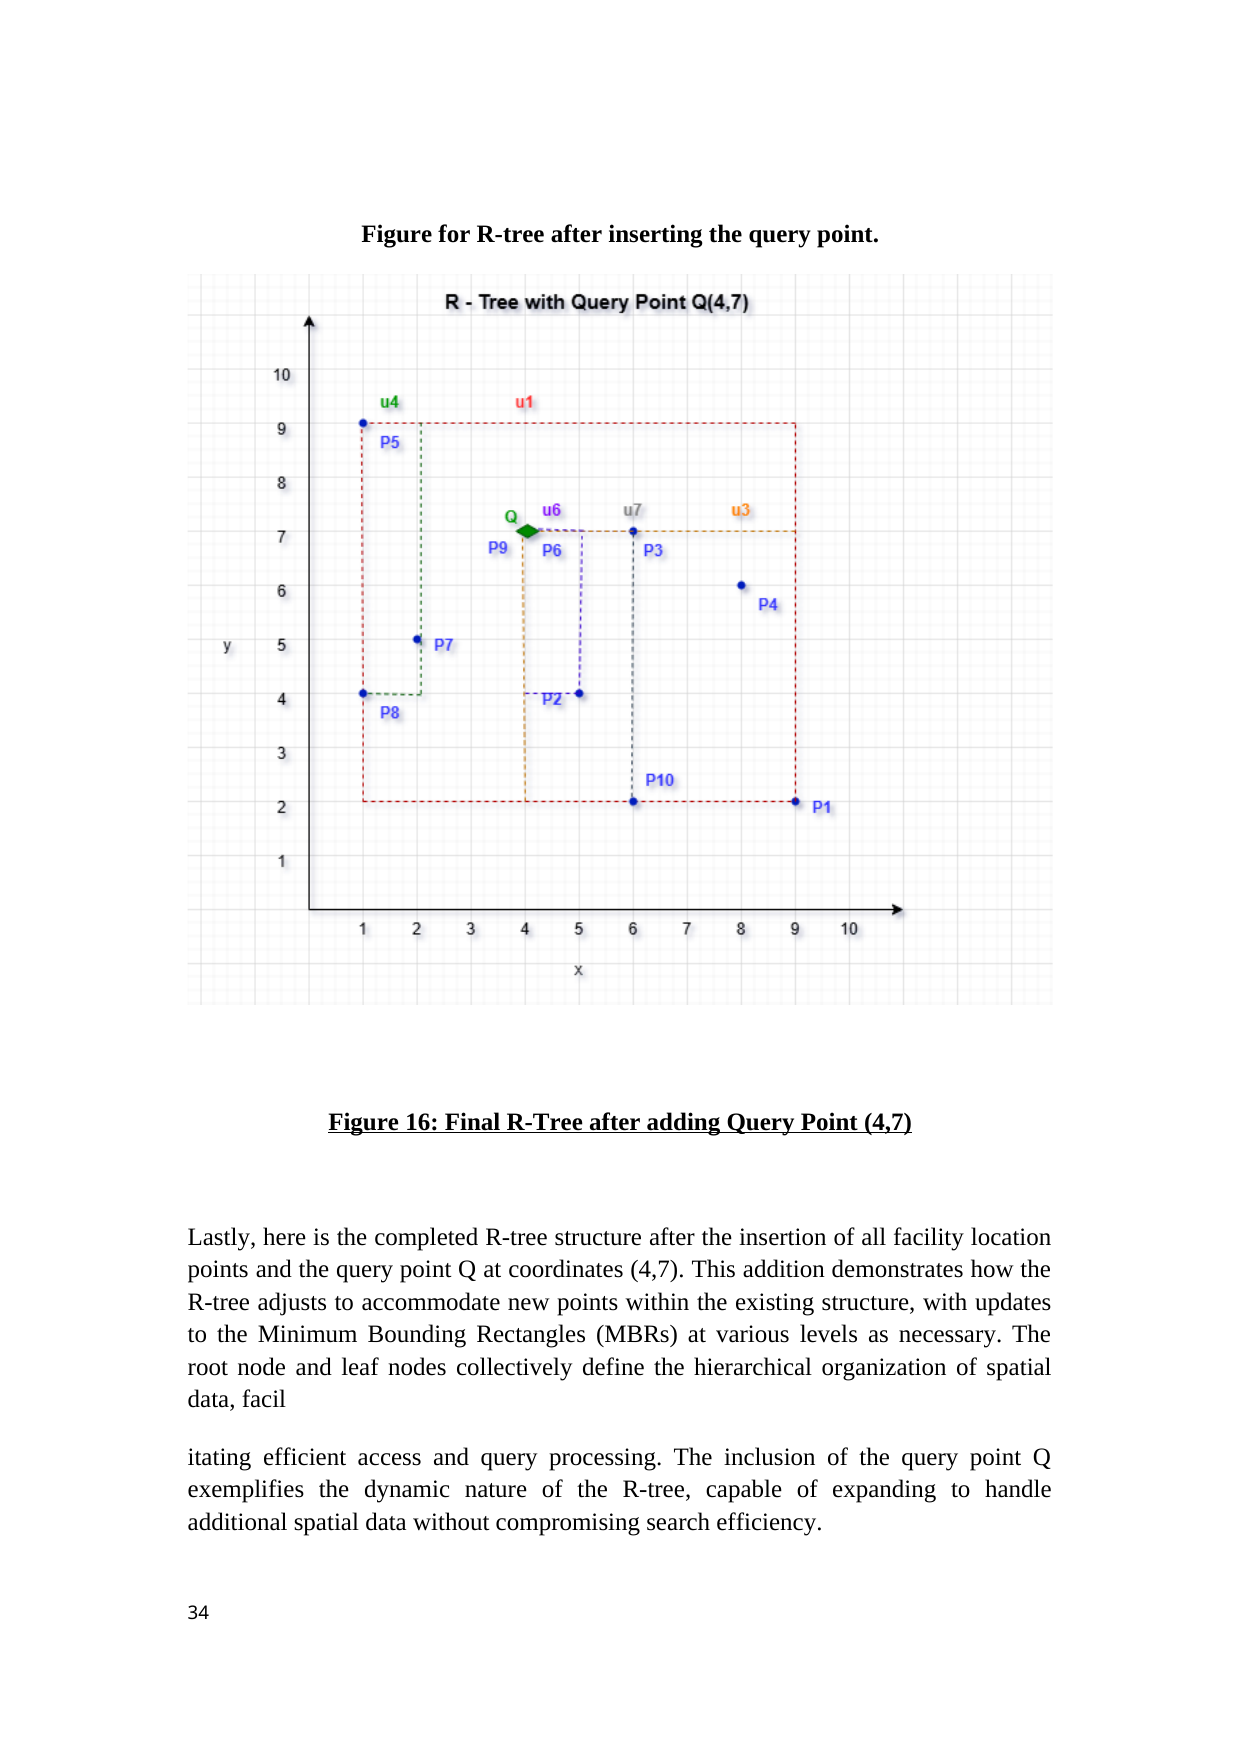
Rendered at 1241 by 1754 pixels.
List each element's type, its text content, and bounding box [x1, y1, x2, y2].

text Lastly, here is the completed R-tree structure after the insertion of all facility location points and the query point Q at coordinates (4,7). This addition demonstrates how the R-tree adjusts to accommodate new points within the existing structure, with updates to the Minimum Bounding Rectangles (MBRs) at various levels as necessary. The root node and leaf nodes collectively define the hierarchical organization of spatial data, facil [187, 1220, 1053, 1415]
text itating efficient access and query processing. The inclusion of the query point Q exemplifies the dynamic nature of the R-tree, capable of expanding to handle additional spatial data without compromising search efficiency. [187, 1440, 1053, 1537]
text Figure 16: Final R-Tree after adding Query Point (4,7) [187, 1105, 1053, 1137]
text Figure for R-tree after inserting the query point. [187, 217, 1053, 250]
picture [187, 274, 1053, 1005]
